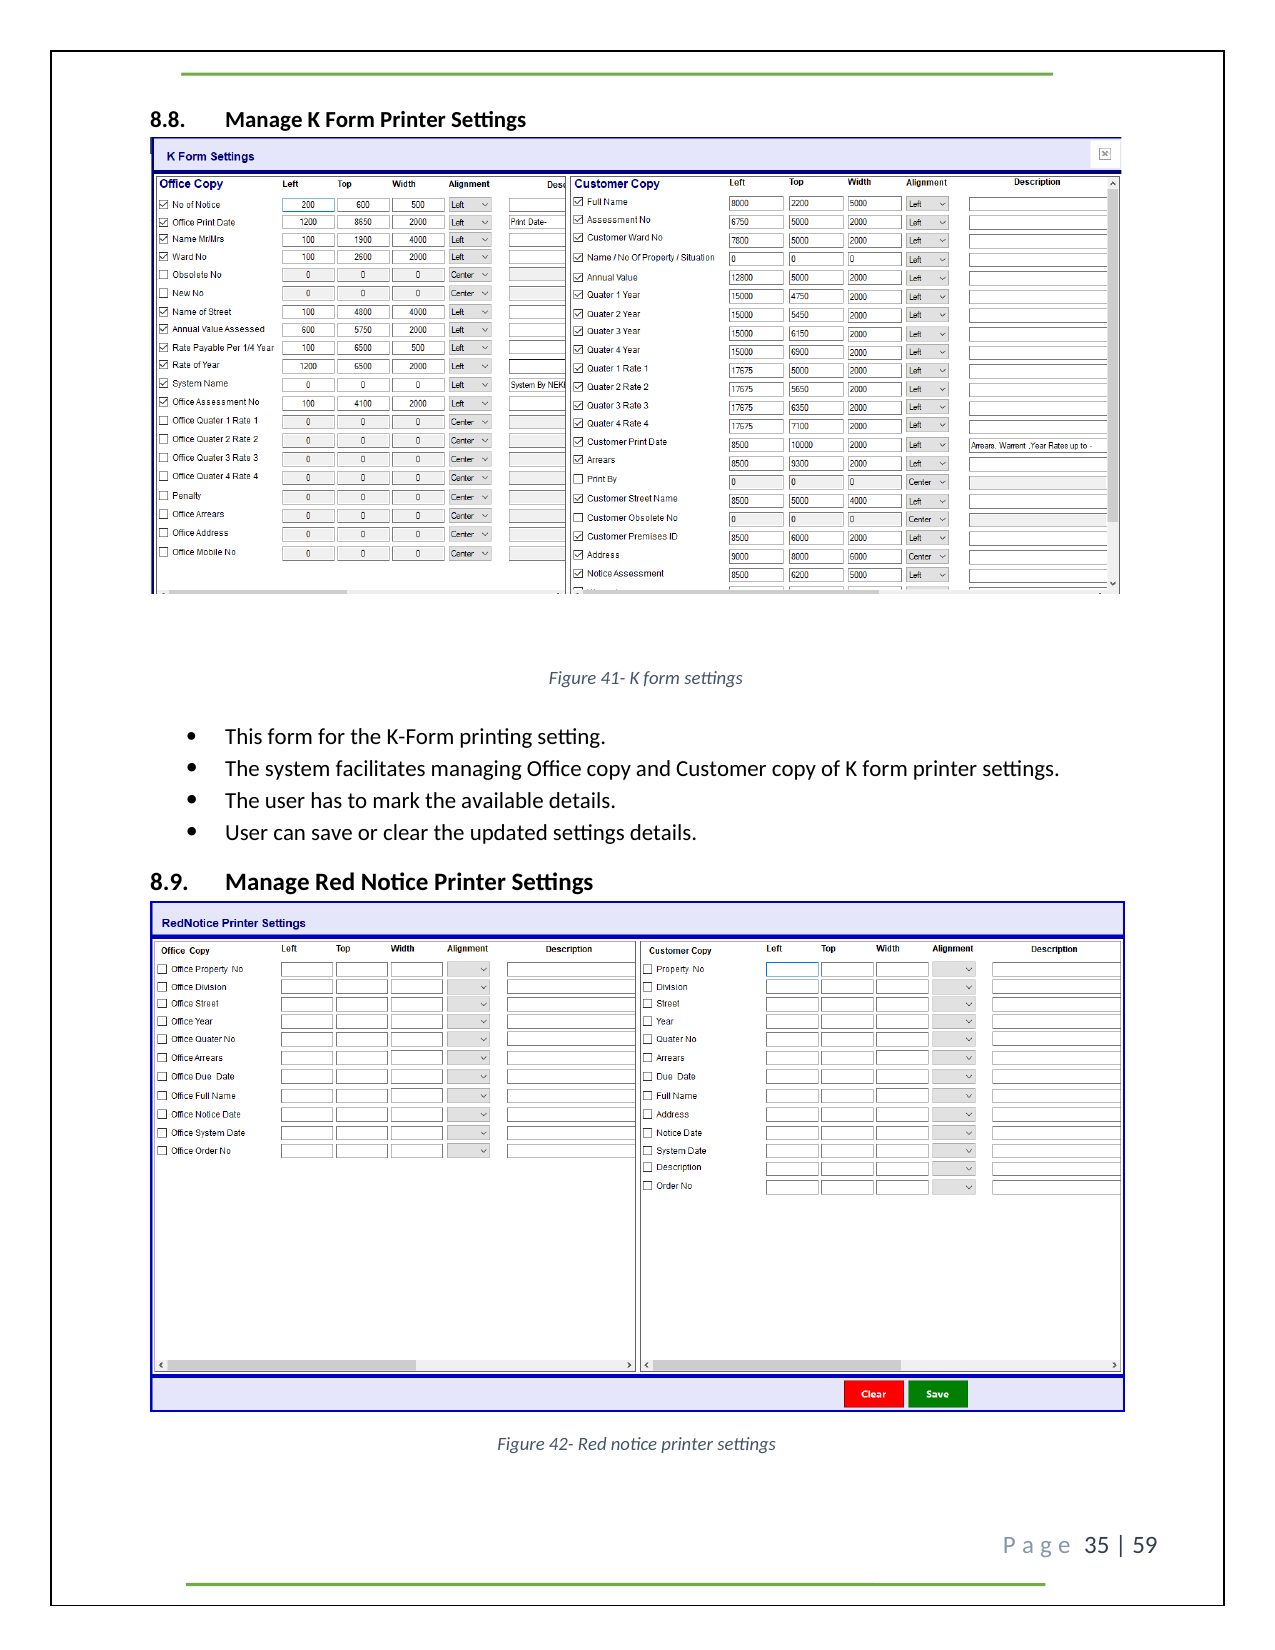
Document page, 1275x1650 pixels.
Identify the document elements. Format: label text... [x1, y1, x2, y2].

list The user has to mark the available details. [187, 786, 1107, 814]
list The system facilitates managing Office copy and Customer copy of K form printer settings. [187, 754, 1107, 782]
picture [150, 137, 1122, 594]
text Figure 42- Red notice printer settings [150, 1432, 1125, 1455]
subtitle Manage K Form Printer Settings [150, 105, 1125, 133]
subtitle Manage Red Notice Printer Settings [150, 866, 1125, 897]
list This form for the K-Form printing setting. [187, 722, 1125, 750]
picture [150, 899, 1125, 1412]
list User can save or clear the updated settings details. [187, 818, 1107, 846]
